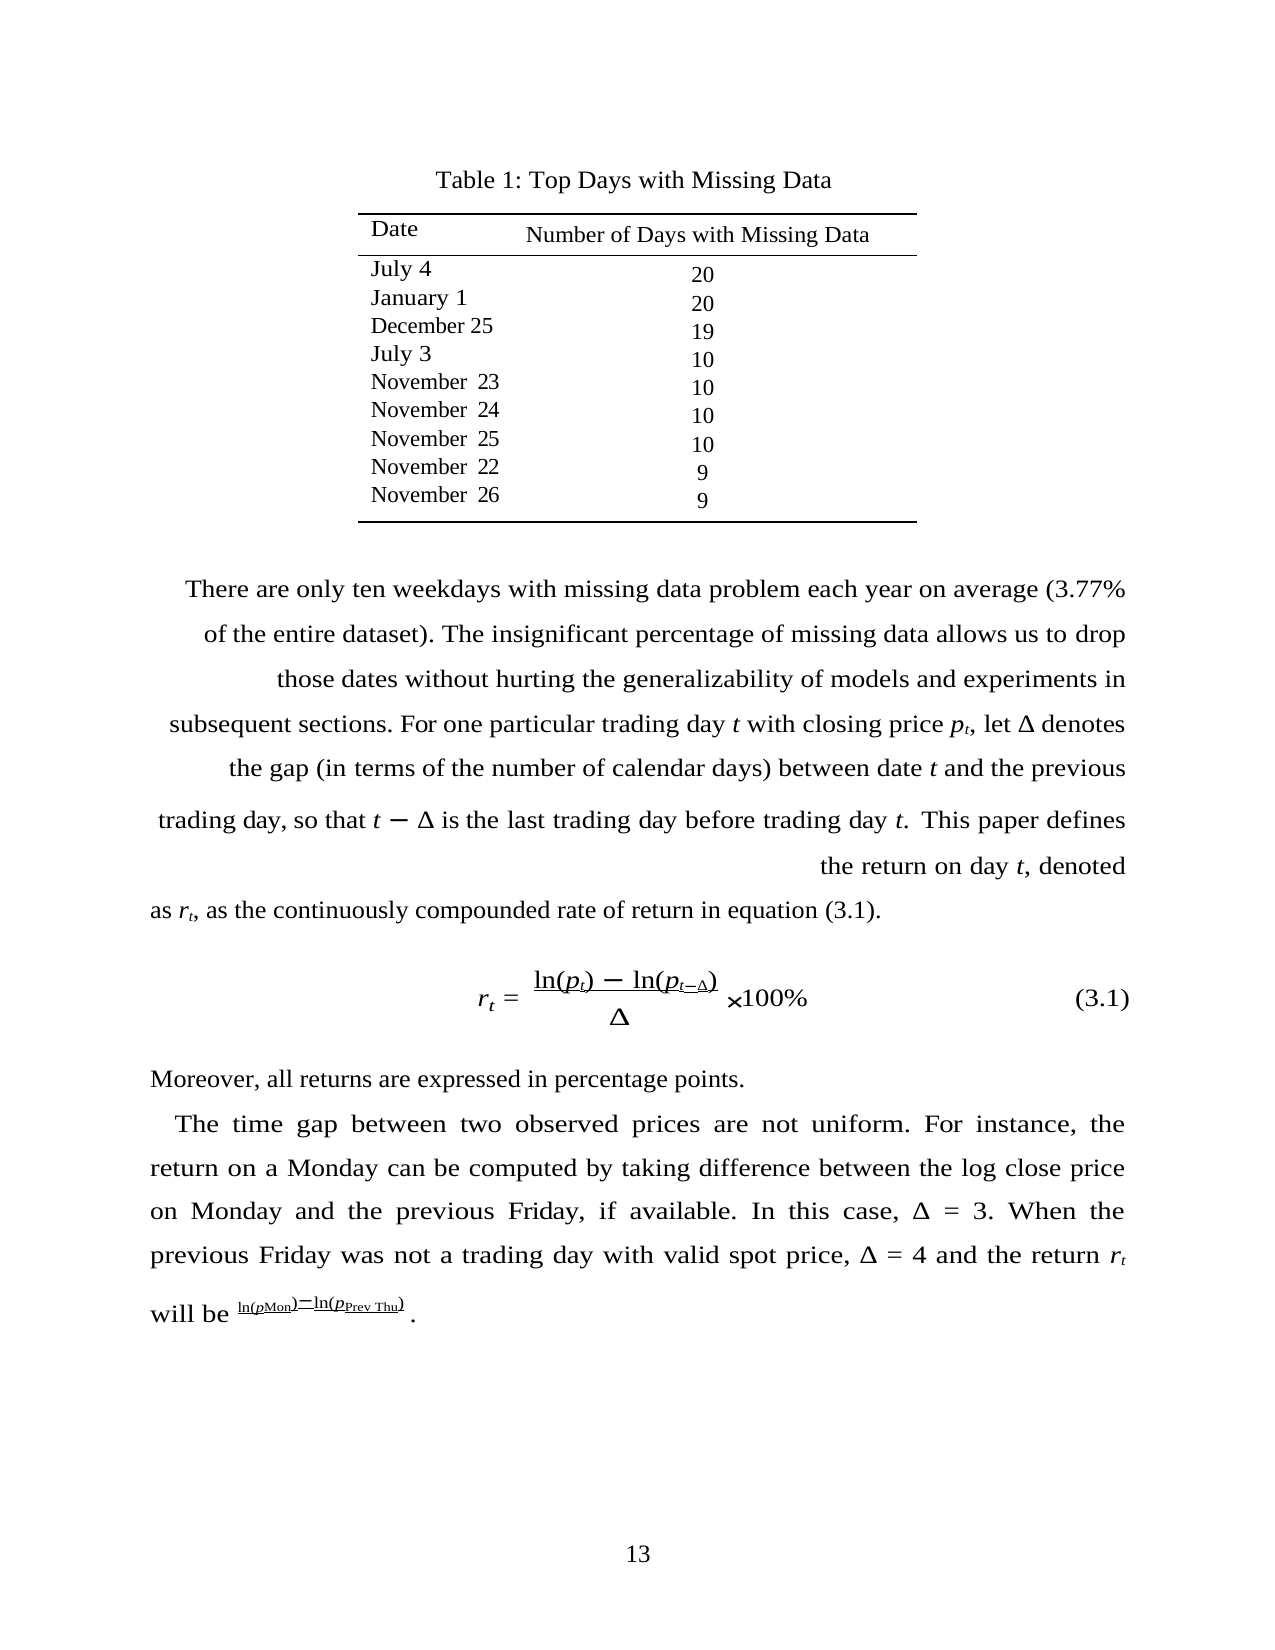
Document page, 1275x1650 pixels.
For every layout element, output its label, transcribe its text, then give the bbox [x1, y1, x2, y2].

text 20 [691, 290, 1244, 316]
text 10 [691, 431, 1244, 457]
text November 26 [371, 481, 501, 508]
text 9 [697, 459, 1244, 485]
text December 25 [371, 312, 501, 338]
text 19 [691, 318, 1244, 344]
text July 3 [371, 340, 501, 366]
text Moreover, all returns are expressed in percentage points. [150, 1064, 1244, 1093]
text There are only ten weekdays with missing data problem each year on average (3.77% of the entire dataset). The insignificant percentage of missing data allows us to drop those dates without hurting the generalizability of models and experiments in subsequent sections. For one particular trading day t with closing price pt, let ∆ denotes the gap (in terms of the number of calendar days) between date t and the previous trading day, so that t − ∆ is the last trading day before trading day t. This paper defines the return on day t, denoted [150, 574, 1126, 880]
text November 24 [371, 397, 501, 423]
text November 25 [371, 425, 501, 451]
text July 4 [371, 255, 501, 282]
text 20 [691, 261, 1244, 288]
text Table 1: Top Days with Missing Data [435, 165, 1244, 193]
text 10 [691, 374, 1244, 401]
text 10 [691, 403, 1244, 429]
text Number of Days with Missing Data [526, 221, 1244, 247]
text 9 [697, 487, 1244, 514]
text r = ln(pt) − ln(pt−∆) 100% (3.1) [477, 964, 1244, 994]
text November 22 [371, 453, 501, 479]
text November 23 [371, 368, 501, 395]
text The time gap between two observed prices are not uniform. For instance, the return on a Monday can be computed by taking difference between the log close price on Monday and the previous Friday, if available. In this case, ∆ = 3. When the previous Friday was not a trading day with valid spot price, ∆ = 4 and the return rt will be ln(pMon)−ln(pPrev Thu) . [150, 1109, 1125, 1327]
text t ∆ [488, 994, 1244, 1016]
text Date [371, 215, 501, 241]
text as rt, as the continuously compounded rate of return in equation (3.1). [150, 896, 1244, 924]
text January 1 [371, 284, 501, 310]
text 10 [691, 346, 1244, 372]
